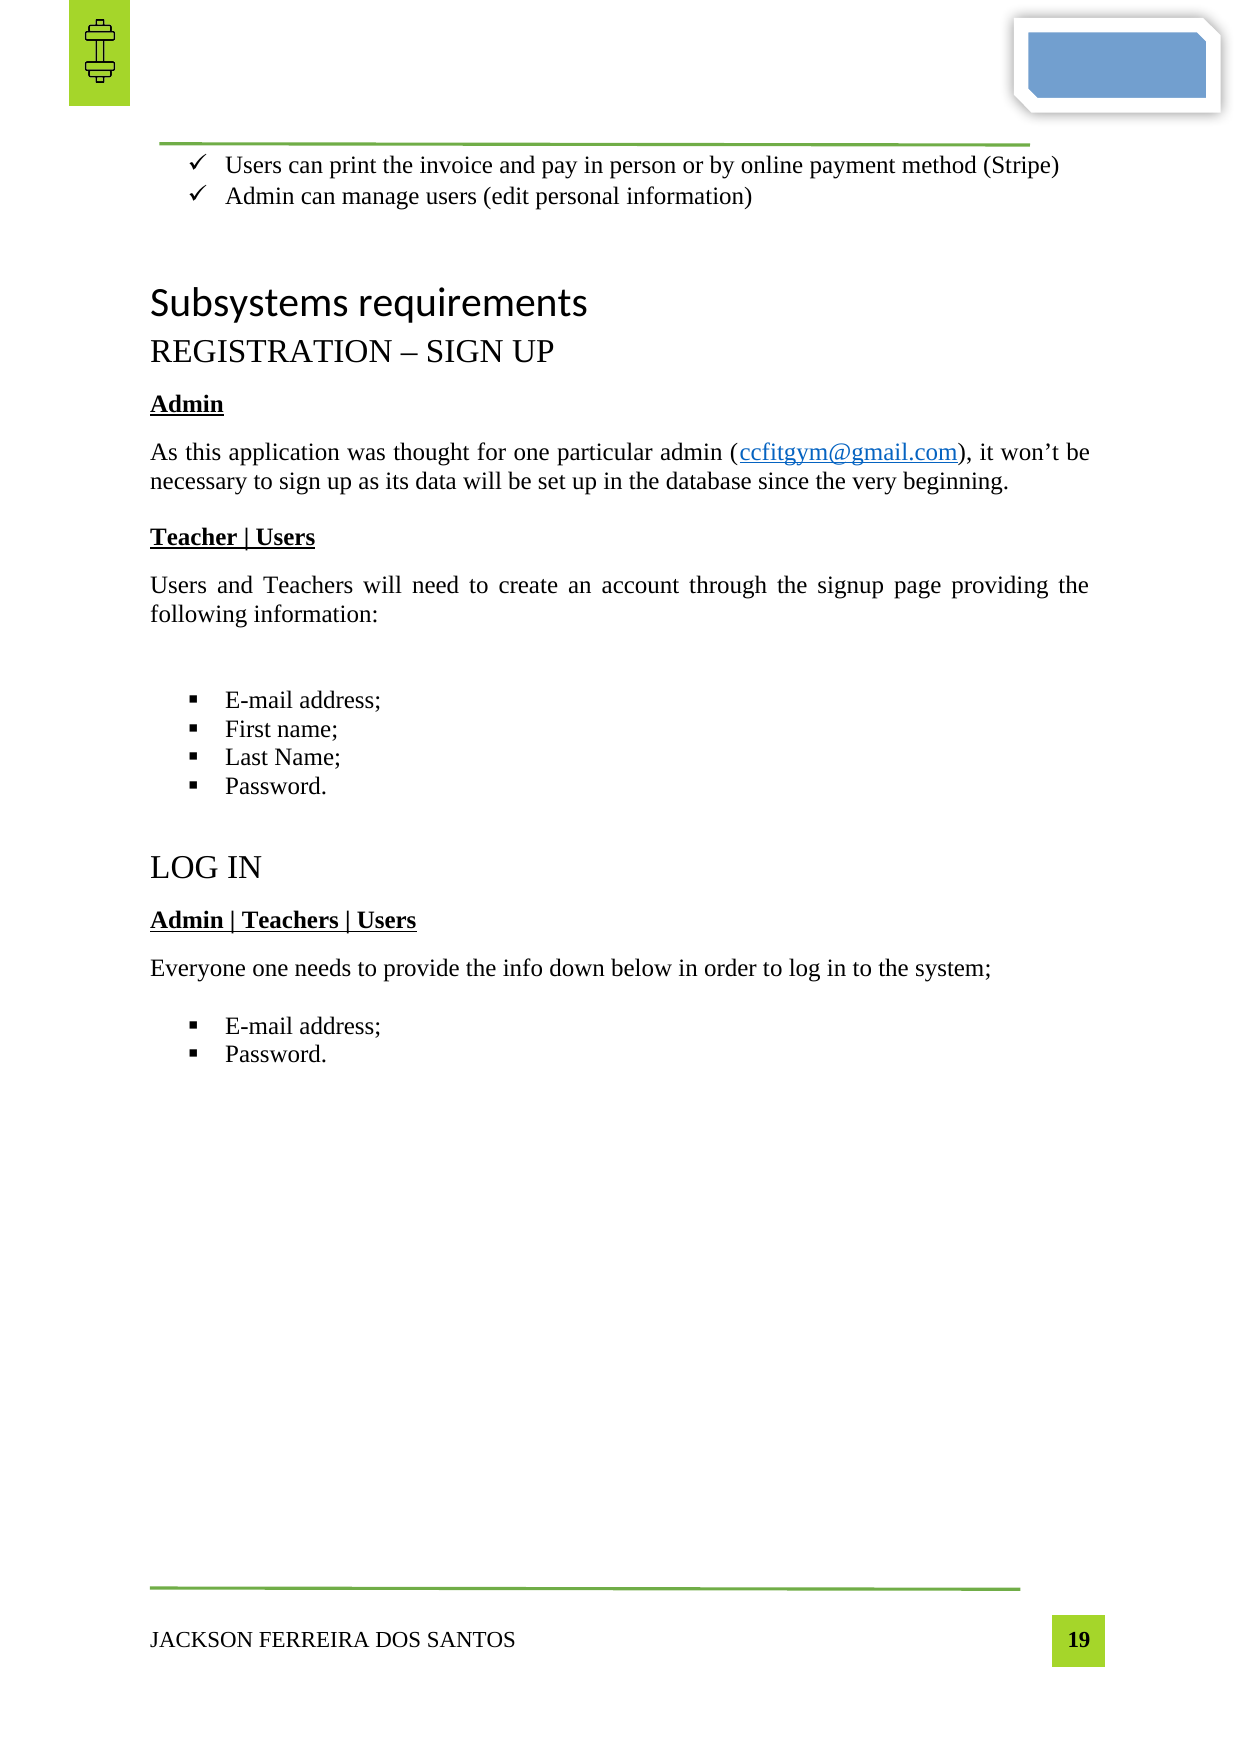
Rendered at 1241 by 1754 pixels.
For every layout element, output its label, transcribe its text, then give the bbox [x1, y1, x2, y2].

list E-mail address; [187, 685, 1090, 714]
list Users can print the invoice and pay in person or by online payment method (Stripe) [187, 150, 1090, 179]
list First name; [187, 714, 1090, 742]
text Admin [150, 389, 1090, 418]
text Users and Teachers will need to create an account through the signup page providing the following information: [150, 570, 1090, 627]
text LOG IN [150, 848, 1090, 886]
list Last Name; [187, 742, 1090, 771]
text Teacher | Users [150, 522, 1090, 551]
list Admin can manage users (edit personal information) [187, 181, 1090, 210]
list Password. [187, 1039, 1090, 1068]
text As this application was thought for one particular admin (ccfitgym@gmail.com), it won’t be necessary to sign up as its data will be set up in the database since the very beginning. [150, 437, 1090, 494]
list E-mail address; [187, 1011, 1090, 1039]
list Password. [187, 771, 1090, 800]
text Admin | Teachers | Users [150, 906, 1090, 934]
picture [68, 19, 132, 83]
subtitle Subsystems requirements [150, 276, 1090, 327]
text Everyone one needs to provide the info down below in order to log in to the system; [150, 953, 1090, 982]
text REGISTRATION – SIGN UP [150, 331, 1090, 370]
